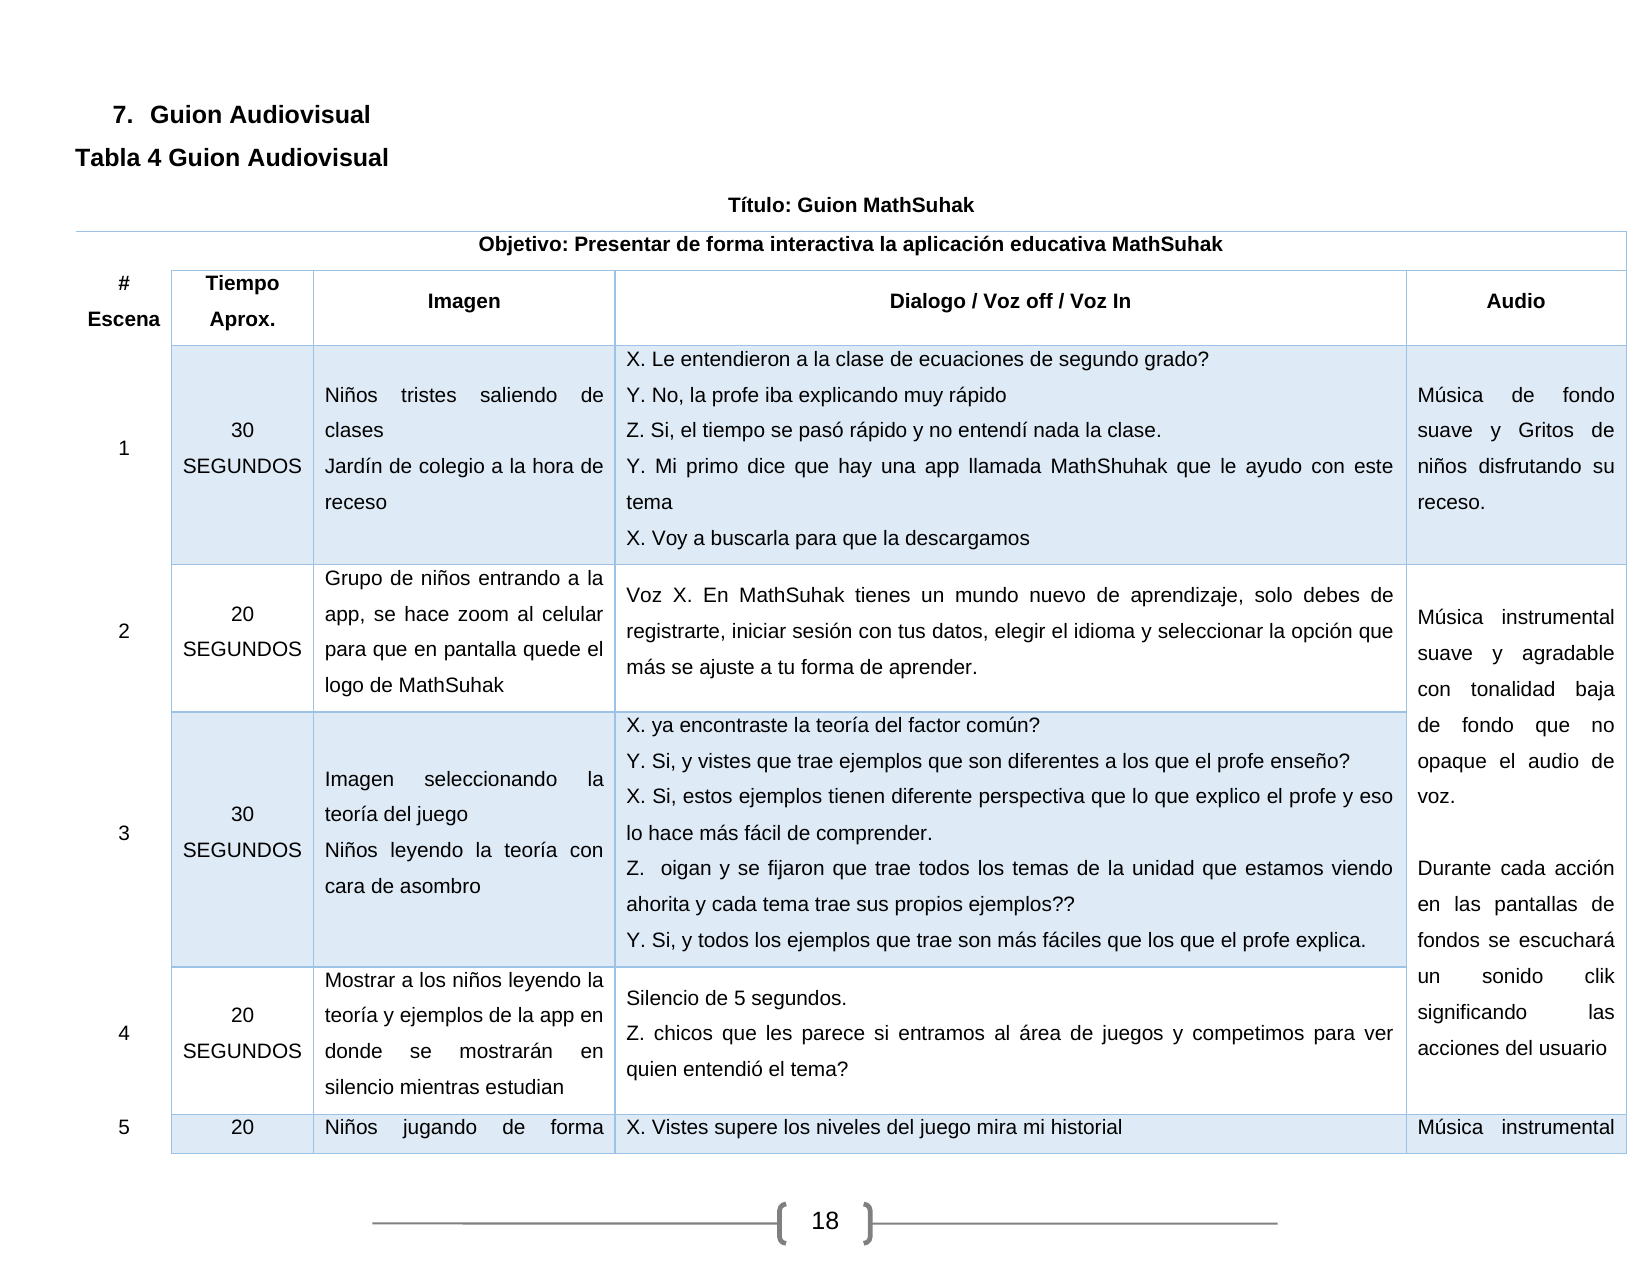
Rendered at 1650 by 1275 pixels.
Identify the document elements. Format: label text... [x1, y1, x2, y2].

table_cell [616, 1115, 1406, 1153]
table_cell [314, 1115, 614, 1153]
table_cell 3 [76, 711, 171, 966]
table_cell Música instrumental suave y agradable con tonalidad baja de fondo que no opaque el audio de voz. Durante cada acción en las pantallas de fondos se escuchará un sonido clik significando las acciones del usuario [1407, 565, 1626, 1113]
table_cell Imagen [314, 271, 614, 345]
subtitle Guion Audiovisual [112, 100, 1575, 129]
table_cell 5 [76, 1114, 171, 1153]
table_cell Objetivo: Presentar de forma interactiva la aplicación educativa MathSuhak [76, 232, 1626, 270]
table_cell Imagen seleccionando la teoría del juego Niños leyendo la teoría con cara de asombro [314, 713, 614, 966]
table_cell Dialogo / Voz off / Voz In [616, 271, 1406, 345]
table_cell Silencio de 5 segundos. Z. chicos que les parece si entramos al área de juegos y competimos para ver quien entendió el tema? [616, 968, 1406, 1113]
table_cell X. ya encontraste la teoría del factor común? Y. Si, y vistes que trae ejemplos que son diferentes a los que el profe enseño? X. Si, estos ejemplos tienen diferente perspectiva que lo que explico el profe y eso lo hace más fácil de comprender. Z. oigan y se fijaron que trae todos los temas de la unidad que estamos viendo ahorita y cada tema trae sus propios ejemplos?? Y. Si, y todos los ejemplos que trae son más fáciles que los que el profe explica. [616, 713, 1406, 966]
table_cell Tiempo Aprox. [172, 271, 313, 345]
table_cell Voz X. En MathSuhak tienes un mundo nuevo de aprendizaje, solo debes de registrarte, iniciar sesión con tus datos, elegir el idioma y seleccionar la opción que más se ajuste a tu forma de aprender. [616, 565, 1406, 711]
table_cell Música de fondo suave y Gritos de niños disfrutando su receso. [1407, 346, 1626, 564]
table_cell 2 [76, 564, 171, 711]
table_cell 4 [76, 966, 171, 1113]
table_cell 20 SEGUNDOS [172, 1115, 313, 1153]
table_cell 20 SEGUNDOS [172, 968, 313, 1113]
table_cell Mostrar a los niños leyendo la teoría y ejemplos de la app en donde se mostrarán en silencio mientras estudian [314, 968, 614, 1113]
table_cell Grupo de niños entrando a la app, se hace zoom al celular para que en pantalla quede el logo de MathSuhak [314, 565, 614, 711]
table_cell Niños tristes saliendo de clases Jardín de colegio a la hora de receso [314, 346, 614, 564]
text Tabla 4 Guion Audiovisual [75, 143, 1575, 172]
table_cell 30 SEGUNDOS [172, 346, 313, 564]
table_cell Audio [1407, 271, 1626, 345]
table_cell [1407, 1115, 1626, 1153]
table_cell 1 [76, 345, 171, 564]
table_cell # Escena [76, 270, 171, 345]
table_header Título: Guion MathSuhak [76, 193, 1626, 231]
table_cell 20 SEGUNDOS [172, 565, 313, 711]
table_cell X. Le entendieron a la clase de ecuaciones de segundo grado? Y. No, la profe iba explicando muy rápido Z. Si, el tiempo se pasó rápido y no entendí nada la clase. Y. Mi primo dice que hay una app llamada MathShuhak que le ayudo con este tema X. Voy a buscarla para que la descargamos [616, 346, 1406, 564]
table_cell 30 SEGUNDOS [172, 713, 313, 966]
